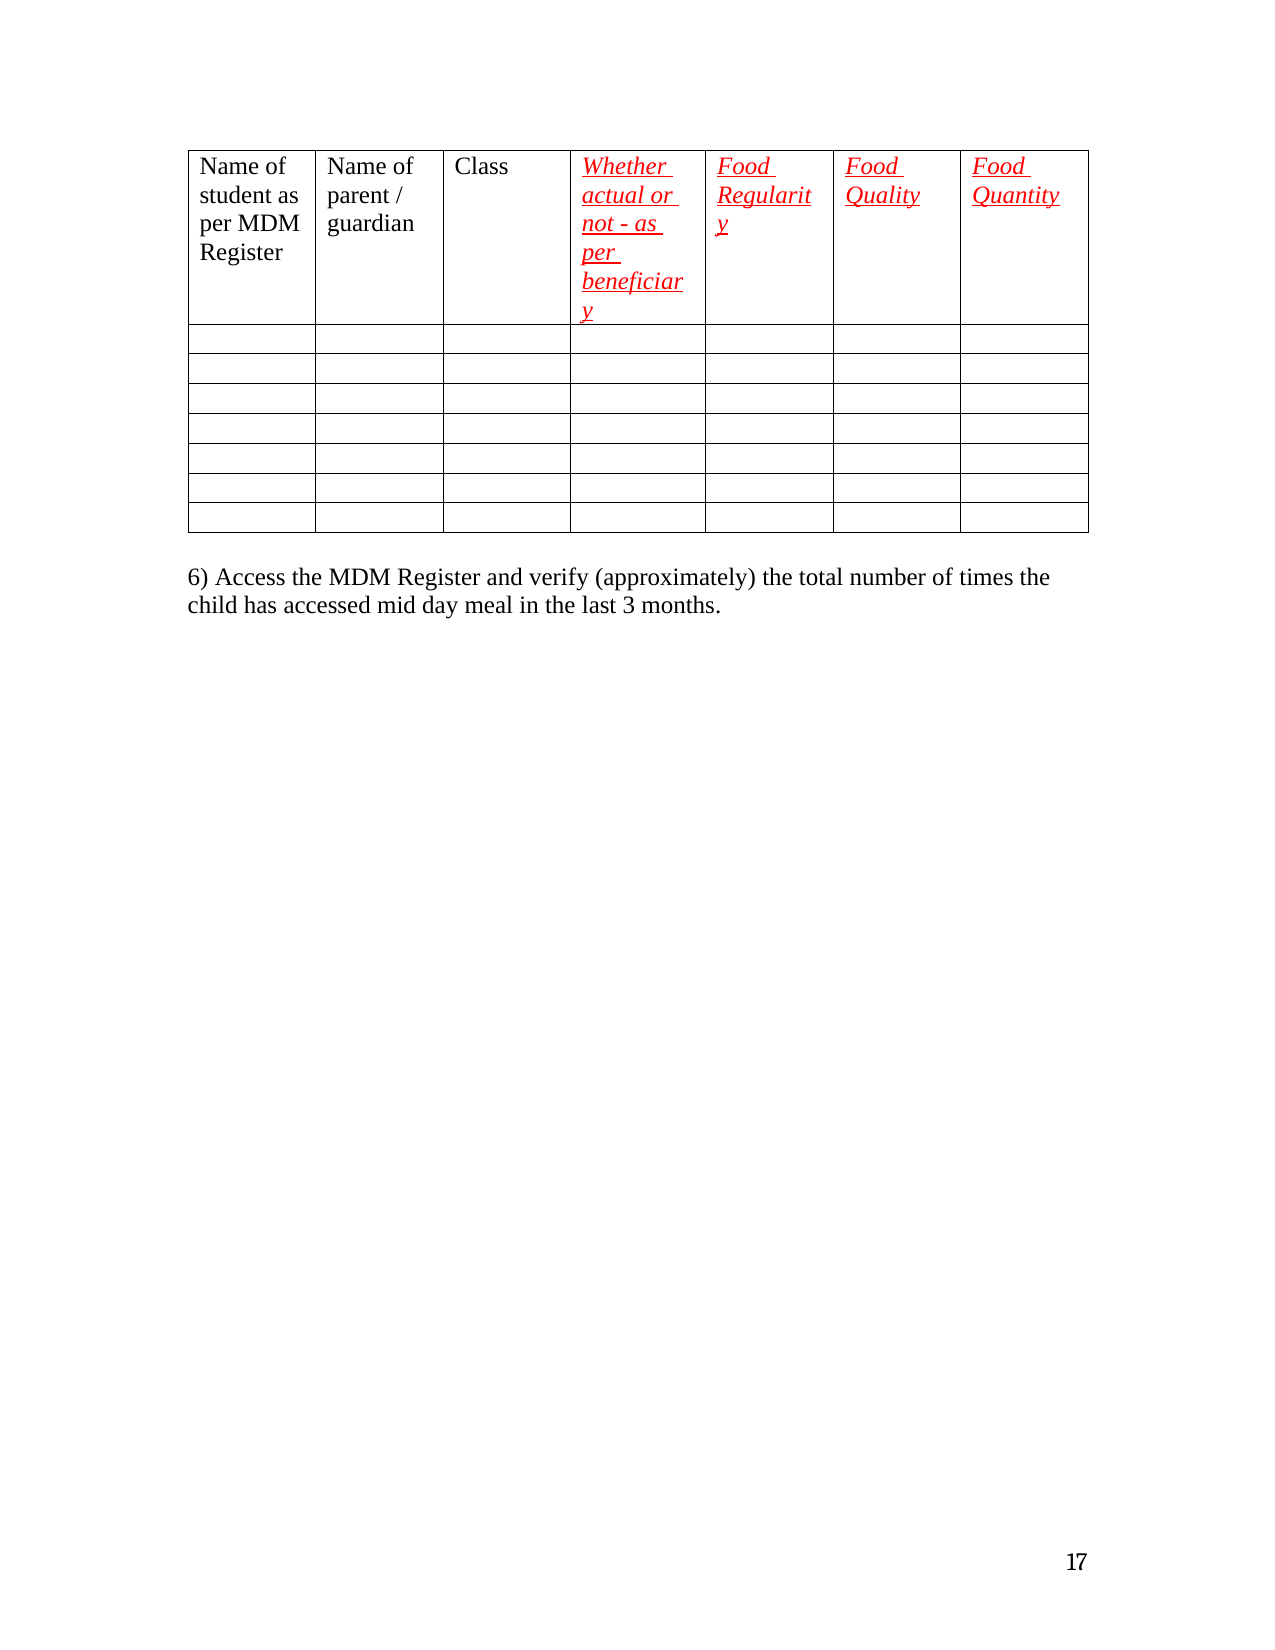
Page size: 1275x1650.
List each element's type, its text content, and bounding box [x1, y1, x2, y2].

table_cell [444, 503, 570, 532]
table_cell [316, 414, 443, 443]
table_header Food Regularity [706, 151, 833, 323]
table_cell [316, 444, 443, 472]
text 6) Access the MDM Register and verify (approximately) the total number of times the child has accessed mid day meal in the last 3 months. [187, 562, 1087, 619]
table_cell [834, 325, 960, 353]
table_cell [706, 444, 833, 472]
table_cell [961, 414, 1088, 443]
table_cell [316, 384, 443, 413]
table_cell [316, 474, 443, 502]
table_cell [444, 384, 570, 413]
table_cell [316, 354, 443, 383]
table_cell [706, 384, 833, 413]
table_cell [189, 414, 315, 443]
table_header Class [444, 151, 570, 323]
table_cell [189, 325, 315, 353]
table_cell [834, 354, 960, 383]
table_cell [571, 384, 705, 413]
table_cell [571, 414, 705, 443]
table_header Food Quantity [961, 151, 1088, 323]
table_cell [444, 354, 570, 383]
table_cell [444, 444, 570, 472]
table_cell [834, 384, 960, 413]
table_cell [961, 444, 1088, 472]
table_cell [189, 474, 315, 502]
table_cell [706, 474, 833, 502]
table_cell [571, 354, 705, 383]
table_cell [961, 354, 1088, 383]
table_cell [444, 474, 570, 502]
table_cell [571, 325, 705, 353]
table_cell [189, 384, 315, 413]
table_cell [834, 444, 960, 472]
table_header Whether actual or not - as per beneficiary [571, 151, 705, 323]
table_cell [444, 325, 570, 353]
table_cell [961, 384, 1088, 413]
table_cell [189, 354, 315, 383]
table_cell [316, 503, 443, 532]
table_cell [706, 325, 833, 353]
table_cell [571, 503, 705, 532]
table_cell [834, 414, 960, 443]
table_cell [961, 325, 1088, 353]
table_cell [444, 414, 570, 443]
table_header Name of parent / guardian [316, 151, 443, 323]
table_cell [571, 474, 705, 502]
table_header Food Quality [834, 151, 960, 323]
table_cell [961, 503, 1088, 532]
table_cell [961, 474, 1088, 502]
table_header Name of student as per MDM Register [189, 151, 315, 323]
table_cell [834, 503, 960, 532]
table_cell [189, 444, 315, 472]
table_cell [189, 503, 315, 532]
table_cell [571, 444, 705, 472]
table_cell [706, 414, 833, 443]
table_cell [706, 354, 833, 383]
table_cell [706, 503, 833, 532]
table_cell [834, 474, 960, 502]
table_cell [316, 325, 443, 353]
